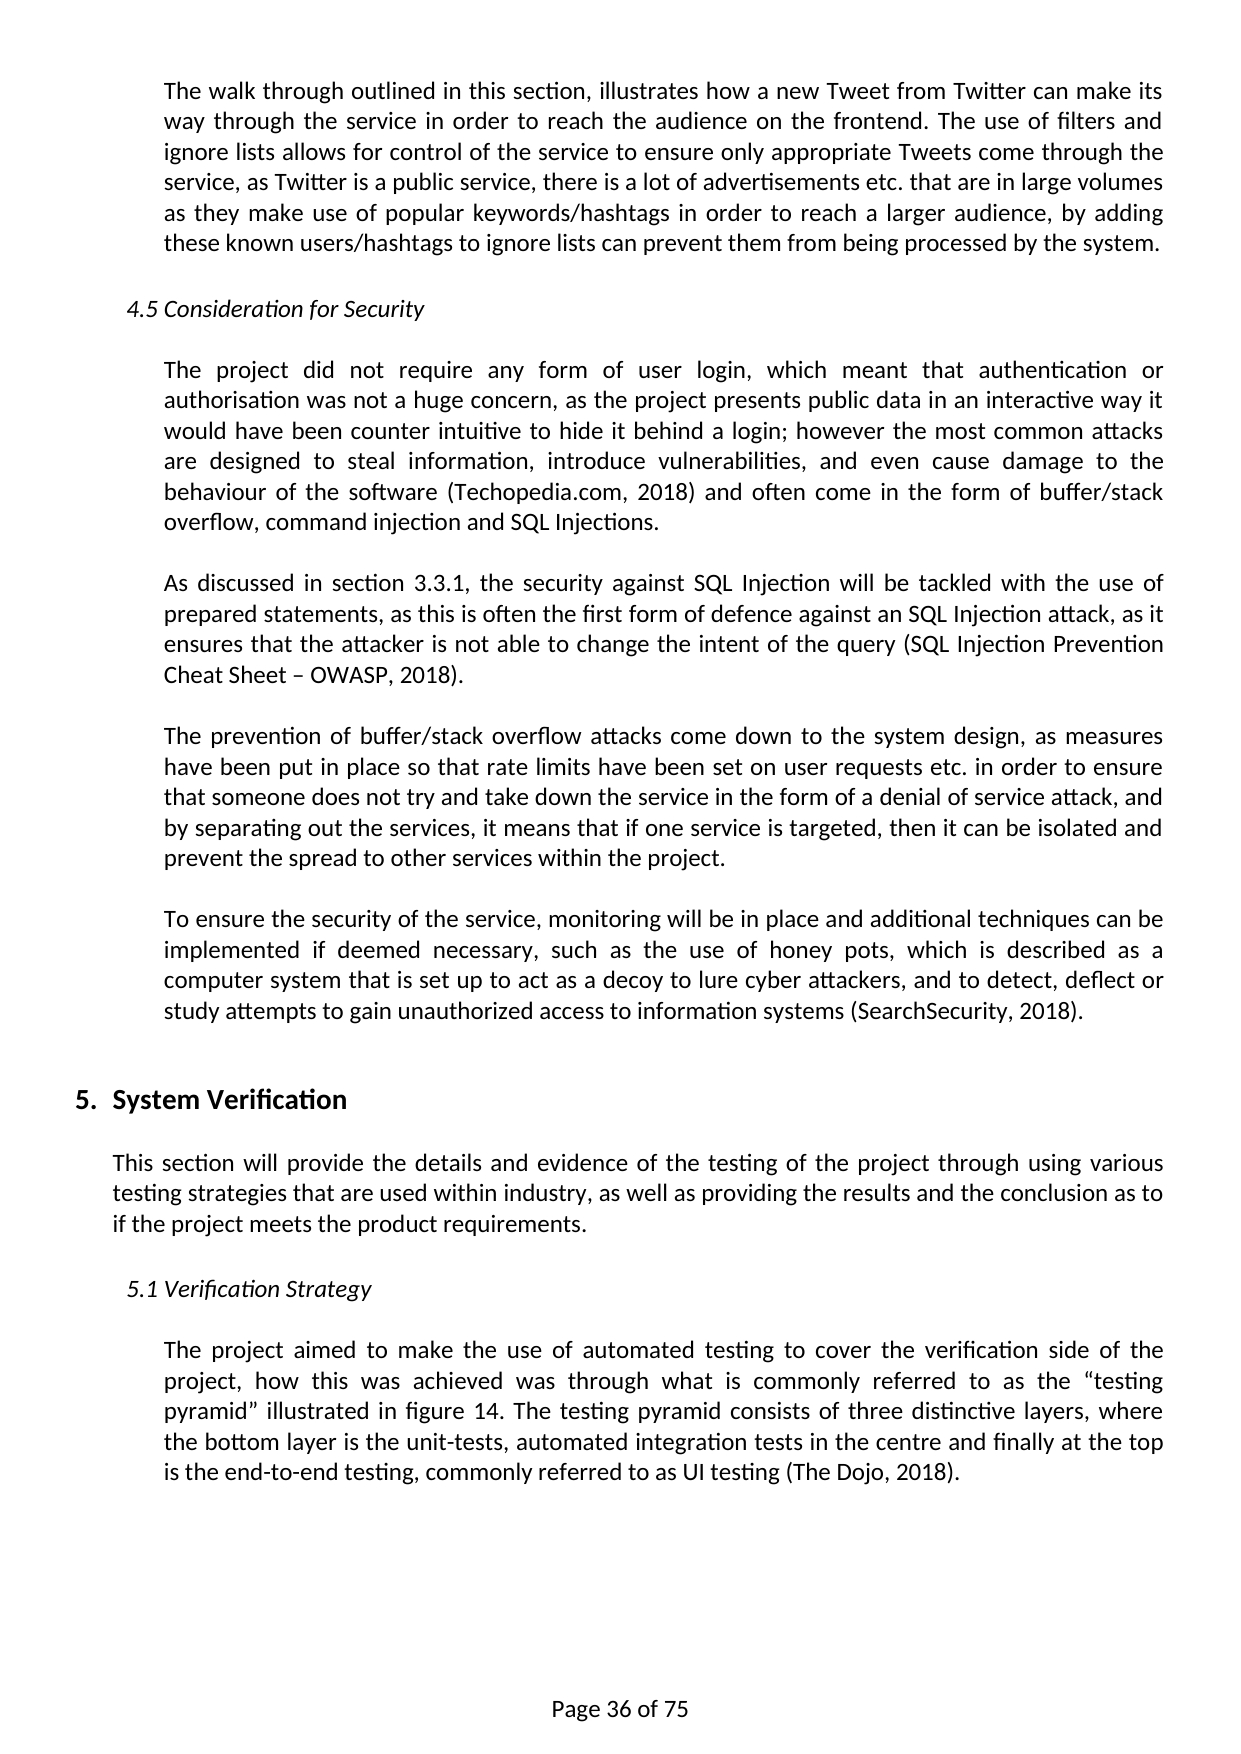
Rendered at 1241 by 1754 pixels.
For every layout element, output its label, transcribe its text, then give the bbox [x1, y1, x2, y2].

text The project did not require any form of user login, which meant that authentication or authorisation was not a huge concern, as the project presents public data in an interactive way it would have been counter intuitive to hide it behind a login; however the most common attacks are designed to steal information, introduce vulnerabilities, and even cause damage to the behaviour of the software (Techopedia.com, 2018) and often come in the form of buffer/stack overflow, command injection and SQL Injections. [164, 354, 1165, 537]
subtitle System Verification [75, 1081, 1165, 1116]
subtitle Verification Strategy [126, 1273, 1165, 1304]
text The prevention of buffer/stack overflow attacks come down to the system design, as measures have been put in place so that rate limits have been set on user requests etc. in order to ensure that someone does not try and take down the service in the form of a denial of service attack, and by separating out the services, it means that if one service is targeted, then it can be isolated and prevent the spread to other services within the project. [164, 720, 1165, 873]
text This section will provide the details and evidence of the testing of the project through using various testing strategies that are used within industry, as well as providing the results and the conclusion as to if the project meets the product requirements. [112, 1147, 1165, 1238]
text To ensure the security of the service, monitoring will be in place and additional techniques can be implemented if deemed necessary, such as the use of honey pots, which is described as a computer system that is set up to act as a decoy to lure cyber attackers, and to detect, deflect or study attempts to gain unauthorized access to information systems (SearchSecurity, 2018). [164, 903, 1165, 1025]
text As discussed in section 3.3.1, the security against SQL Injection will be tackled with the use of prepared statements, as this is often the first form of defence against an SQL Injection attack, as it ensures that the attacker is not able to change the intent of the query (SQL Injection Prevention Cheat Sheet – OWASP, 2018). [164, 567, 1165, 689]
text The project aimed to make the use of automated testing to cover the verification side of the project, how this was achieved was through what is commonly referred to as the “testing pyramid” illustrated in figure 14. The testing pyramid consists of three distinctive layers, where the bottom layer is the unit-tests, automated integration tests in the centre and finally at the top is the end-to-end testing, commonly referred to as UI testing (The Dojo, 2018). [164, 1334, 1165, 1487]
text The walk through outlined in this section, illustrates how a new Tweet from Twitter can make its way through the service in order to reach the audience on the frontend. The use of filters and ignore lists allows for control of the service to ensure only appropriate Tweets come through the service, as Twitter is a public service, there is a lot of advertisements etc. that are in large volumes as they make use of popular keywords/hashtags in order to reach a larger audience, by adding these known users/hashtags to ignore lists can prevent them from being processed by the system. [164, 75, 1165, 258]
subtitle Consideration for Security [126, 293, 1165, 323]
